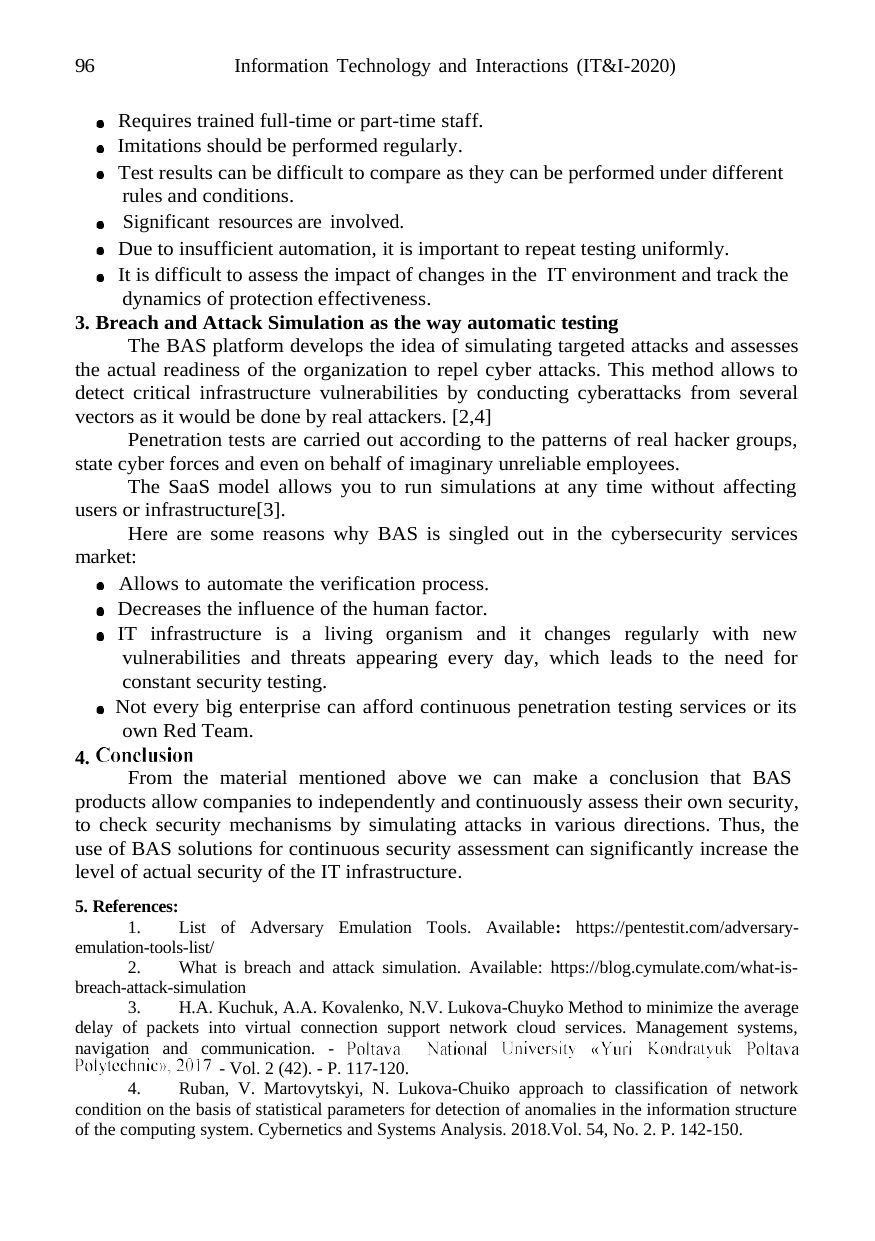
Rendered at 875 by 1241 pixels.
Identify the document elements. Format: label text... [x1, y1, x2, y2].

picture [96, 632, 104, 641]
list H.A. Kuchuk, A.A. Kovalenko, N.V. Lukova-Chuyko Method to minimize the average delay of packets into virtual connection support network cloud services. Management systems, navigation and communication. - [75, 997, 799, 1058]
picture [96, 582, 104, 590]
list References: [75, 896, 816, 917]
picture [96, 145, 104, 153]
list List of Adversary Emulation Tools. Available: https://pentestit.com/adversary- emulation-tools-list/ [75, 917, 799, 957]
picture [96, 706, 104, 714]
text Penetration tests are carried out according to the patterns of real hacker groups, state cyber forces and even on behalf of imaginary unreliable employees. [75, 428, 799, 474]
picture [426, 1041, 487, 1055]
text Allows to automate the verification process. Decreases the influence of the human factor. [97, 570, 489, 619]
text The BAS platform develops the idea of simulating targeted attacks and assesses the actual readiness of the organization to repel cyber attacks. This method allows to detect critical infrastructure vulnerabilities by conducting cyberattacks from several vectors as it would be done by real attackers. [2,4] [75, 334, 800, 427]
picture [502, 1041, 576, 1058]
text From the material mentioned above we can make a conclusion that BAS [128, 766, 816, 789]
picture [96, 274, 104, 282]
picture [96, 120, 104, 128]
text The SaaS model allows you to run simulations at any time without affecting users or infrastructure[3]. [75, 475, 799, 521]
picture [96, 747, 193, 762]
list What is breach and attack simulation. Available: https://blog.cymulate.com/what-is- breach-attack-simulation [75, 957, 799, 997]
picture [96, 221, 104, 229]
text - Vol. 2 (42). - P. 117-120. [75, 1058, 816, 1078]
picture [591, 1041, 632, 1055]
text Due to insufficient automation, it is important to repeat testing uniformly. [97, 235, 816, 259]
text Requires trained full-time or part-time staff. Imitations should be performed regularly. [97, 108, 483, 157]
picture [346, 1041, 403, 1055]
text Here are some reasons why BAS is singled out in the cybersecurity services market: [75, 522, 799, 568]
picture [96, 247, 104, 255]
picture [647, 1041, 732, 1058]
text Test results can be difficult to compare as they can be performed under different rules and conditions. [97, 159, 816, 207]
list Ruban, V. Martovytskyi, N. Lukova-Chuiko approach to classification of network condition on the basis of statistical parameters for detection of anomalies in the information structure of the computing system. Cybernetics and Systems Analysis. 2018.Vol. 54, No. 2. P. 142-150. [75, 1078, 799, 1139]
picture [746, 1041, 799, 1055]
subtitle Breach and Attack Simulation as the way automatic testing [75, 311, 816, 333]
picture [74, 1058, 214, 1075]
text Not every big enterprise can afford continuous penetration testing services or its own Red Team. [97, 694, 798, 742]
text products allow companies to independently and continuously assess their own security, to check security mechanisms by simulating attacks in various directions. Thus, the use of BAS solutions for continuous security assessment can significantly increase the level of actual security of the IT infrastructure. [75, 790, 799, 883]
text It is difficult to assess the impact of changes in the IT environment and track the dynamics of protection effectiveness. [97, 262, 816, 309]
text IT infrastructure is a living organism and it changes regularly with new vulnerabilities and threats appearing every day, which leads to the need for constant security testing. [97, 622, 799, 693]
text Significant resources are involved. [97, 209, 816, 233]
picture [96, 607, 104, 616]
picture [96, 171, 104, 179]
